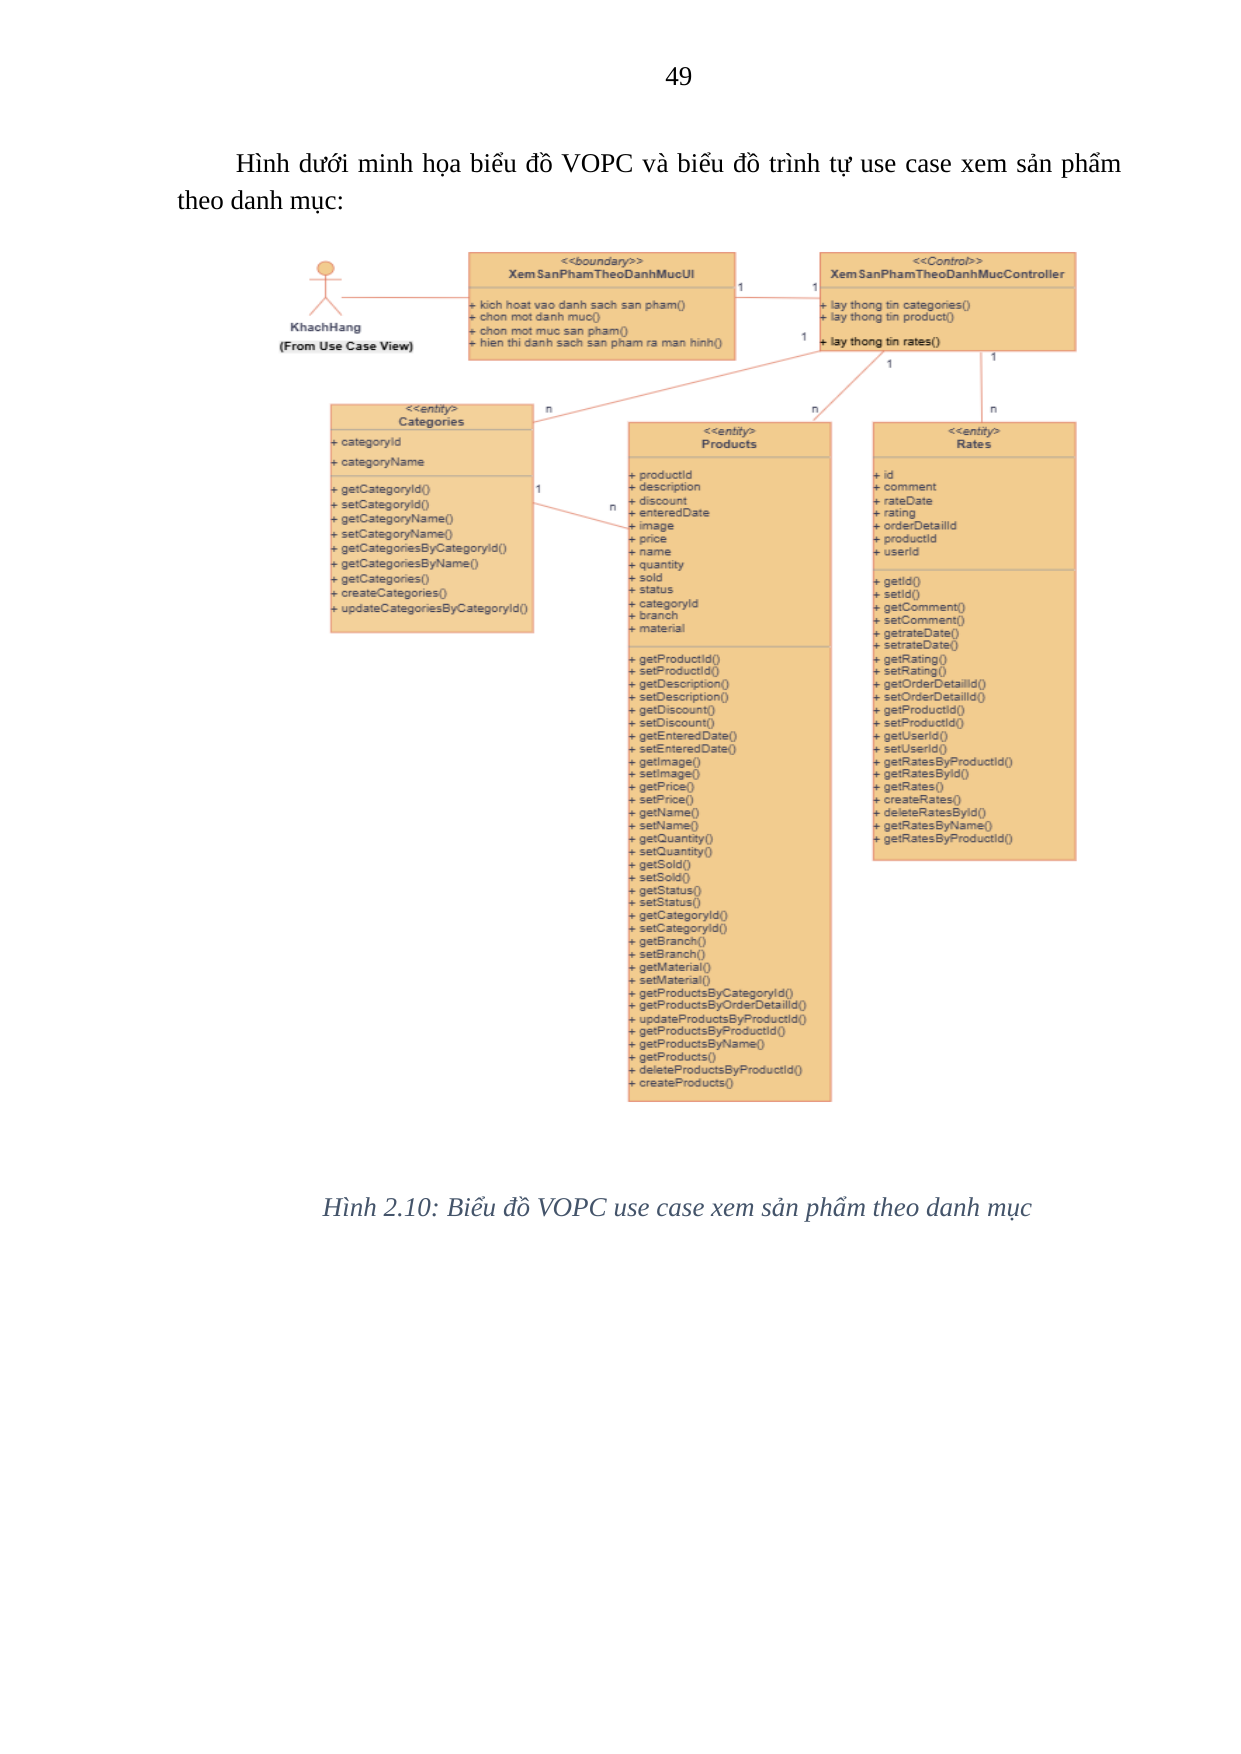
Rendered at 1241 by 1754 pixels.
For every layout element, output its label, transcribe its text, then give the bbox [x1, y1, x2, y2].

text Hình 2.10: Biểu đồ VOPC use case xem sản phẩm theo danh mục [177, 1191, 1122, 1222]
picture [266, 238, 1091, 1115]
text Hình dưới minh họa biểu đồ VOPC và biểu đồ trình tự use case xem sản phẩm theo danh mục: [177, 147, 1122, 215]
